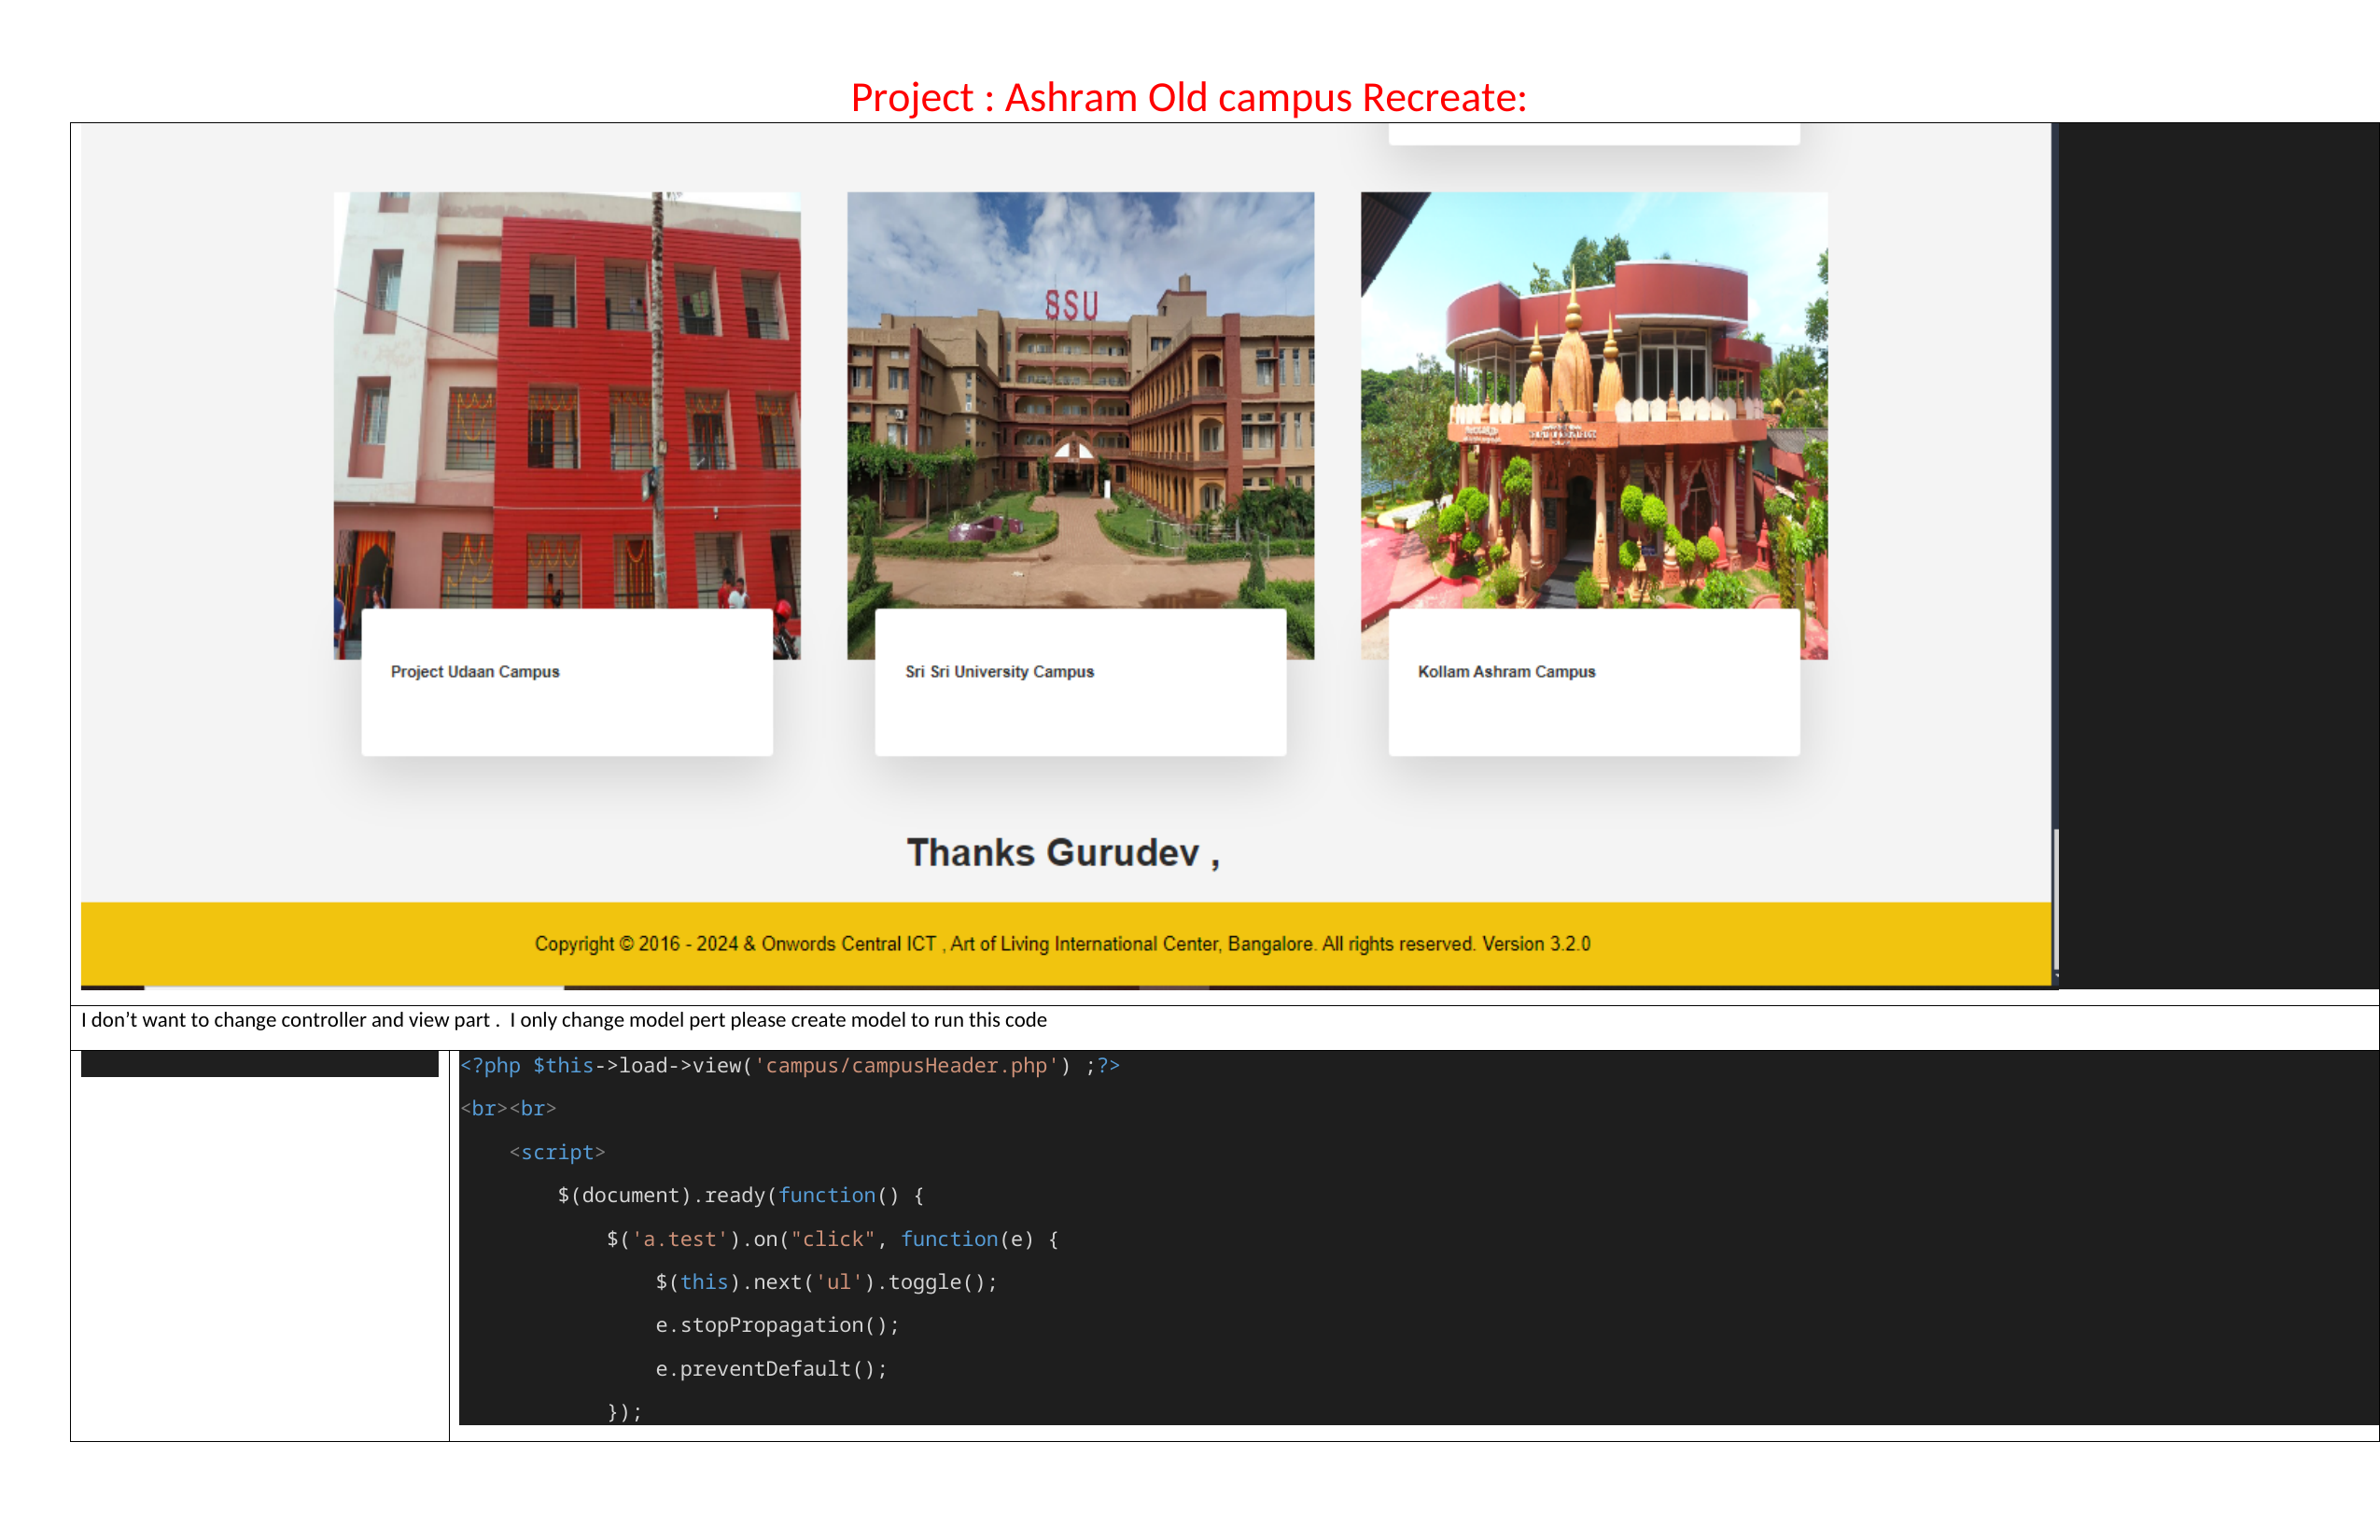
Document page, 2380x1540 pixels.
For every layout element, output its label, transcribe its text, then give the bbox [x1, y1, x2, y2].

table_cell I don’t want to change controller and view part . I only change model pert please create model to run this code [71, 1006, 2379, 1050]
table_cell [450, 1051, 2379, 1441]
table_cell [71, 123, 2379, 1005]
table_cell [71, 1051, 449, 1441]
picture [80, 123, 2059, 990]
